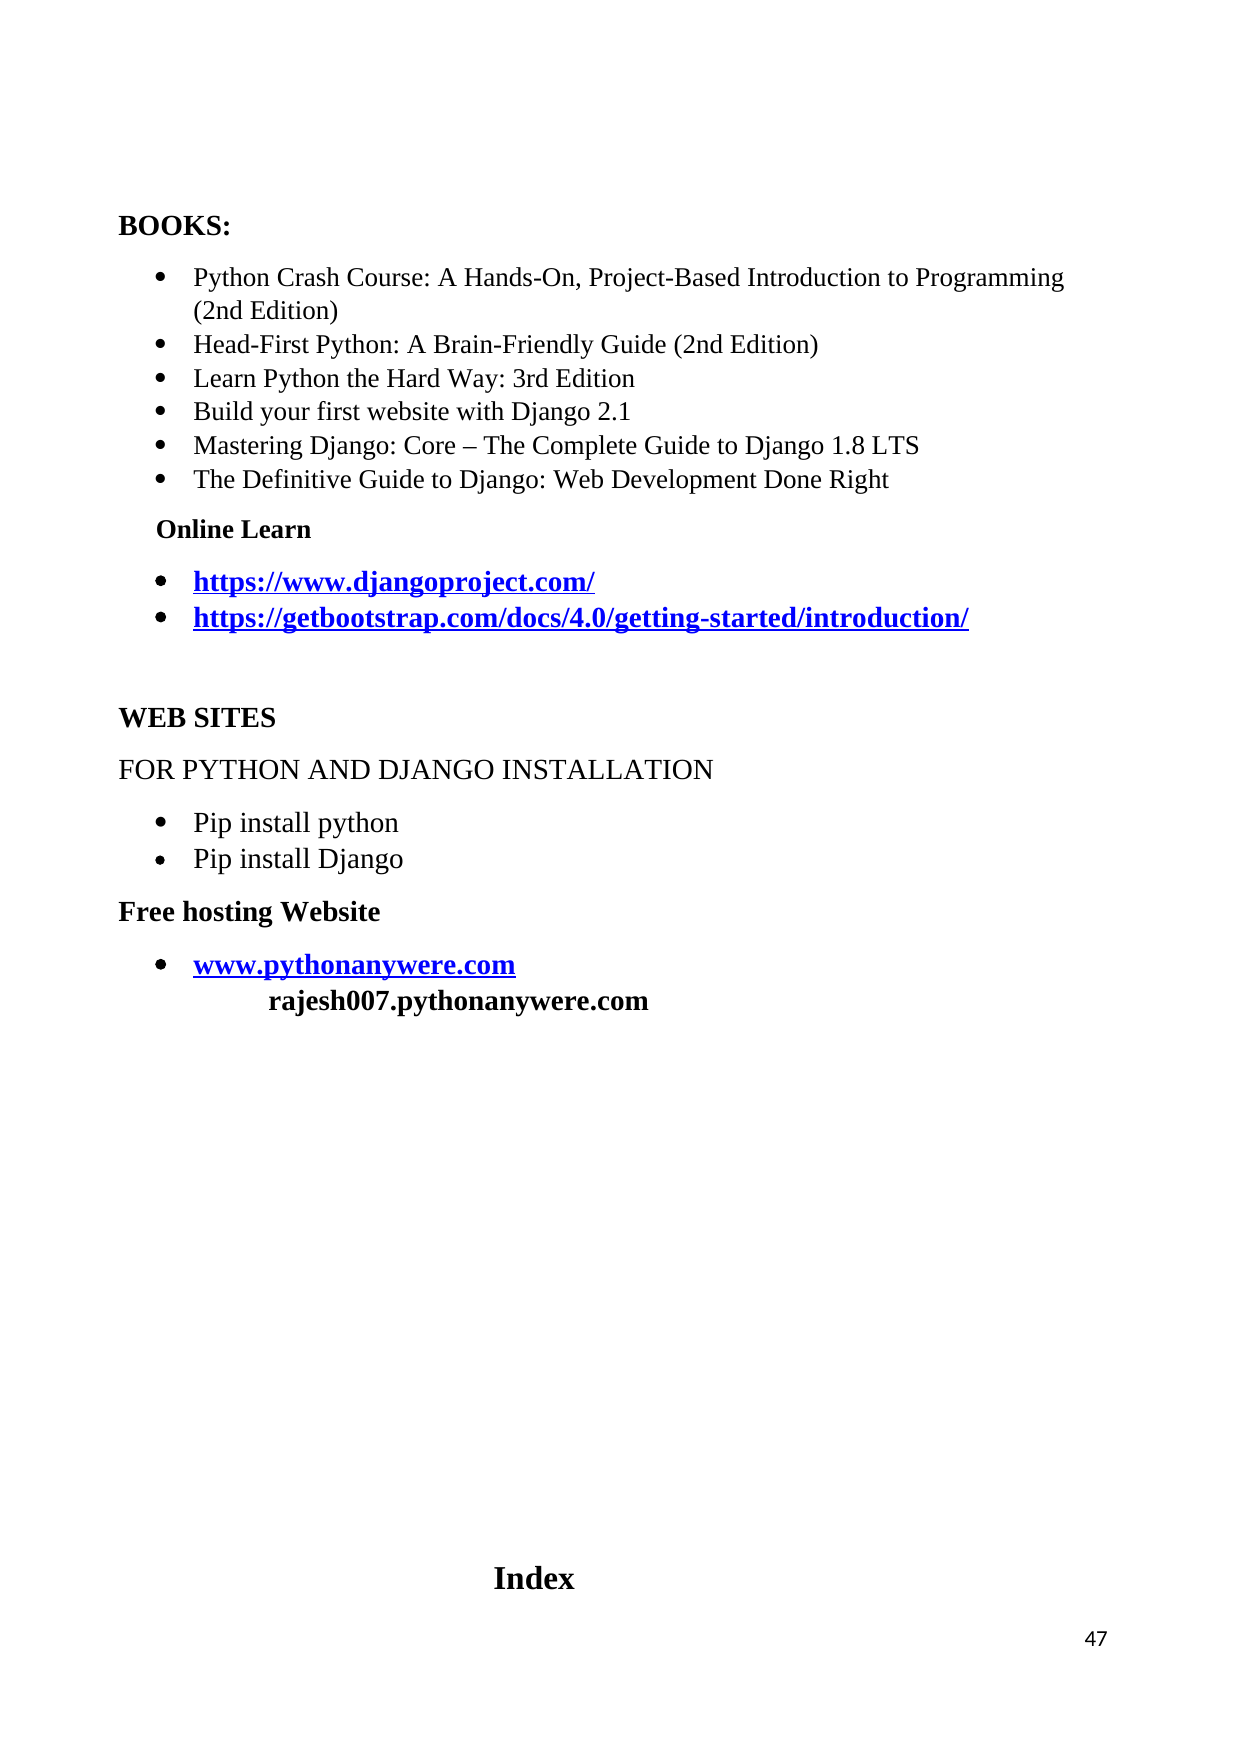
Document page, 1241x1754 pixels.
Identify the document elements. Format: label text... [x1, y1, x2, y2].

list Mastering Django: Core – The Complete Guide to Django 1.8 LTS [156, 429, 1107, 461]
text Online Learn [156, 513, 1107, 544]
list https://getbootstrap.com/docs/4.0/getting-started/introduction/ [156, 600, 1107, 633]
text BOOKS: [118, 208, 1107, 242]
text Free hosting Website [118, 894, 1107, 928]
list www.pythonanywere.com [156, 947, 1107, 981]
list The Definitive Guide to Django: Web Development Done Right [156, 463, 1107, 494]
text FOR PYTHON AND DJANGO INSTALLATION [118, 752, 1107, 786]
list Pip install python [156, 805, 1107, 839]
text WEB SITES [118, 700, 1107, 733]
list Build your first website with Django 2.1 [156, 396, 1107, 427]
list Pip install Django [156, 842, 1107, 875]
list Head-First Python: A Brain-Friendly Guide (2nd Edition) [156, 328, 1107, 359]
list Python Crash Course: A Hands-On, Project-Based Introduction to Programming (2nd Edition) [156, 261, 1107, 326]
list https://www.djangoproject.com/ [156, 564, 1107, 597]
list rajesh007.pythonanywere.com [268, 983, 1107, 1017]
list Learn Python the Hard Way: 3rd Edition [156, 362, 1107, 393]
text Index [118, 1558, 1107, 1597]
